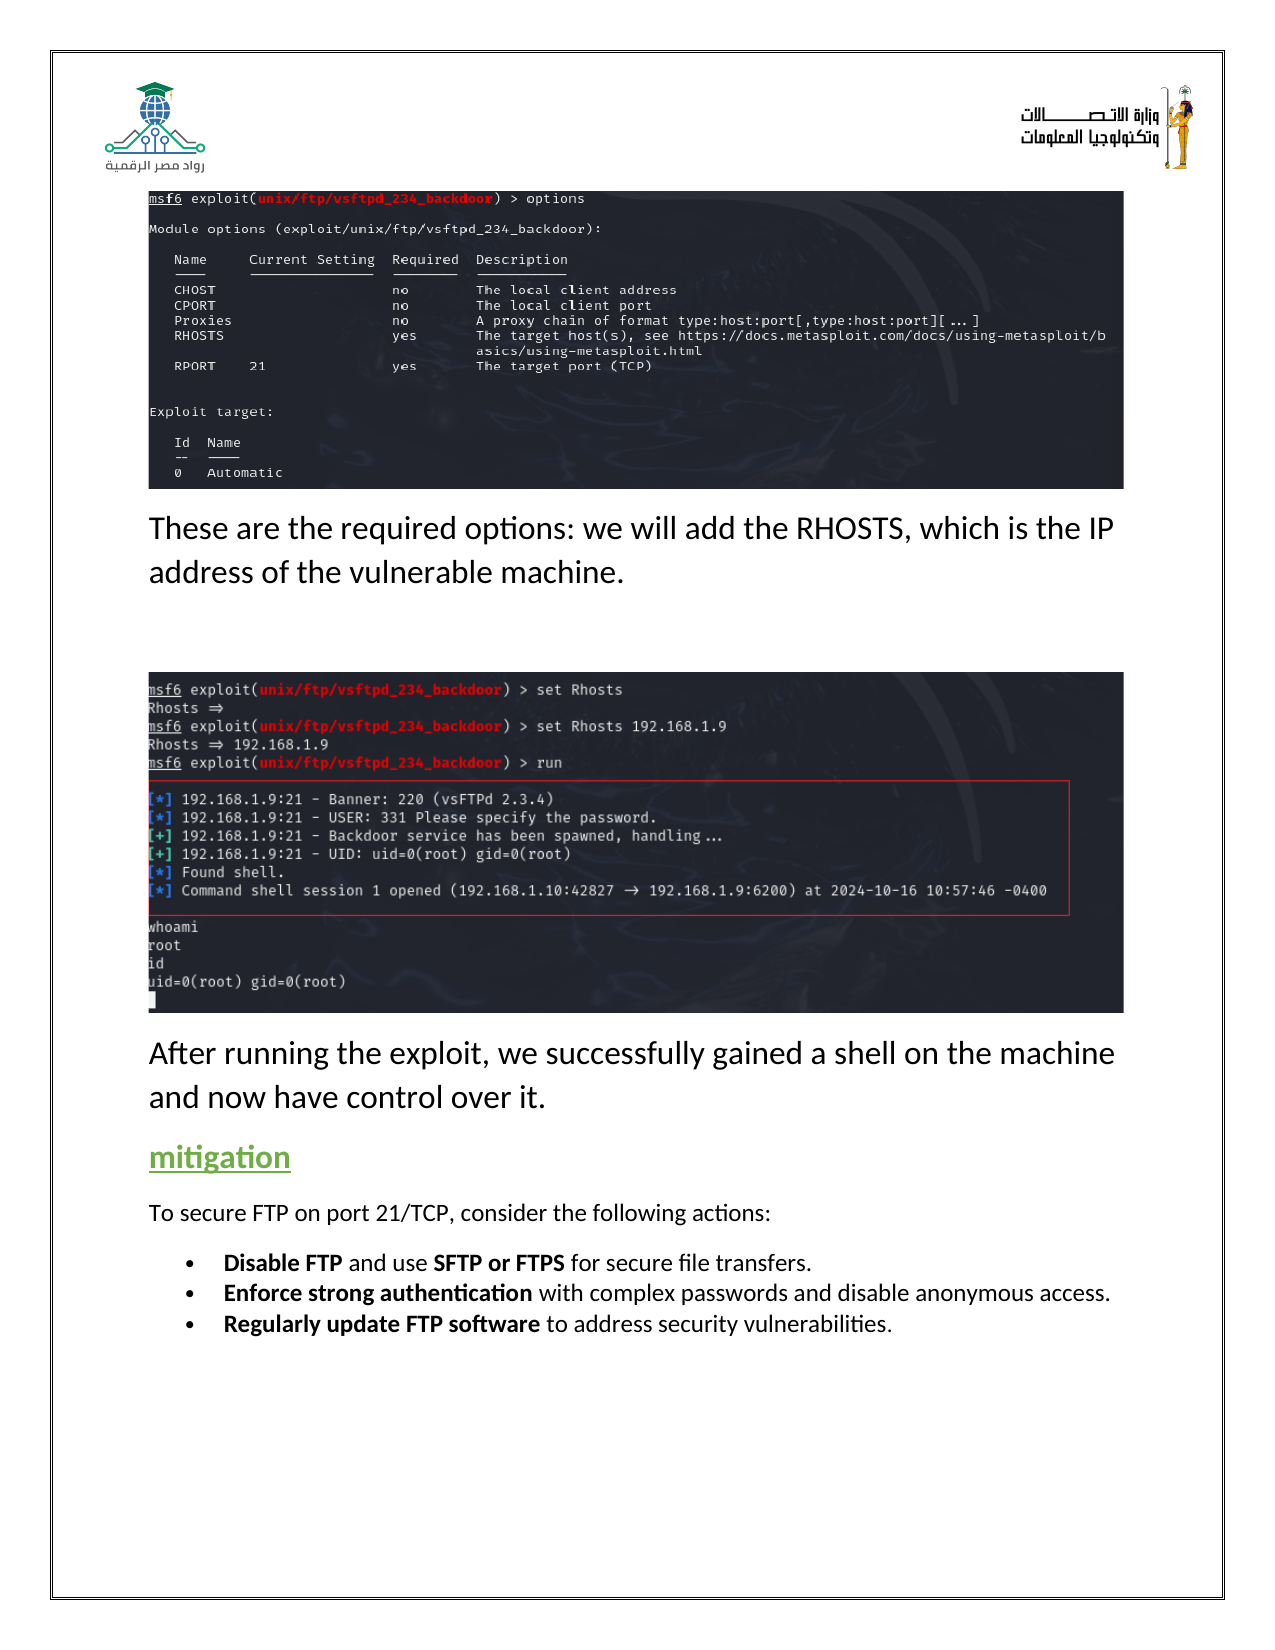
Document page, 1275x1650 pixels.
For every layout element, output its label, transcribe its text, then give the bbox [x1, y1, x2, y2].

picture [148, 191, 1124, 489]
text After running the exploit, we successfully gained a shell on the machine and now have control over it. [148, 1032, 1126, 1117]
list Disable FTP and use SFTP or FTPS for secure file transfers. [186, 1247, 1126, 1277]
text These are the required options: we will add the RHOSTS, which is the IP address of the vulnerable machine. [148, 507, 1126, 592]
text mitigation [148, 1136, 1126, 1177]
picture [1015, 82, 1204, 174]
picture [148, 672, 1124, 1013]
list Enforce strong authentication with complex passwords and disable anonymous access. [186, 1277, 1126, 1308]
list Regularly update FTP software to address security vulnerabilities. [186, 1308, 1126, 1338]
picture [53, 66, 260, 190]
text To secure FTP on port 21/TCP, consider the following actions: [148, 1197, 1126, 1228]
